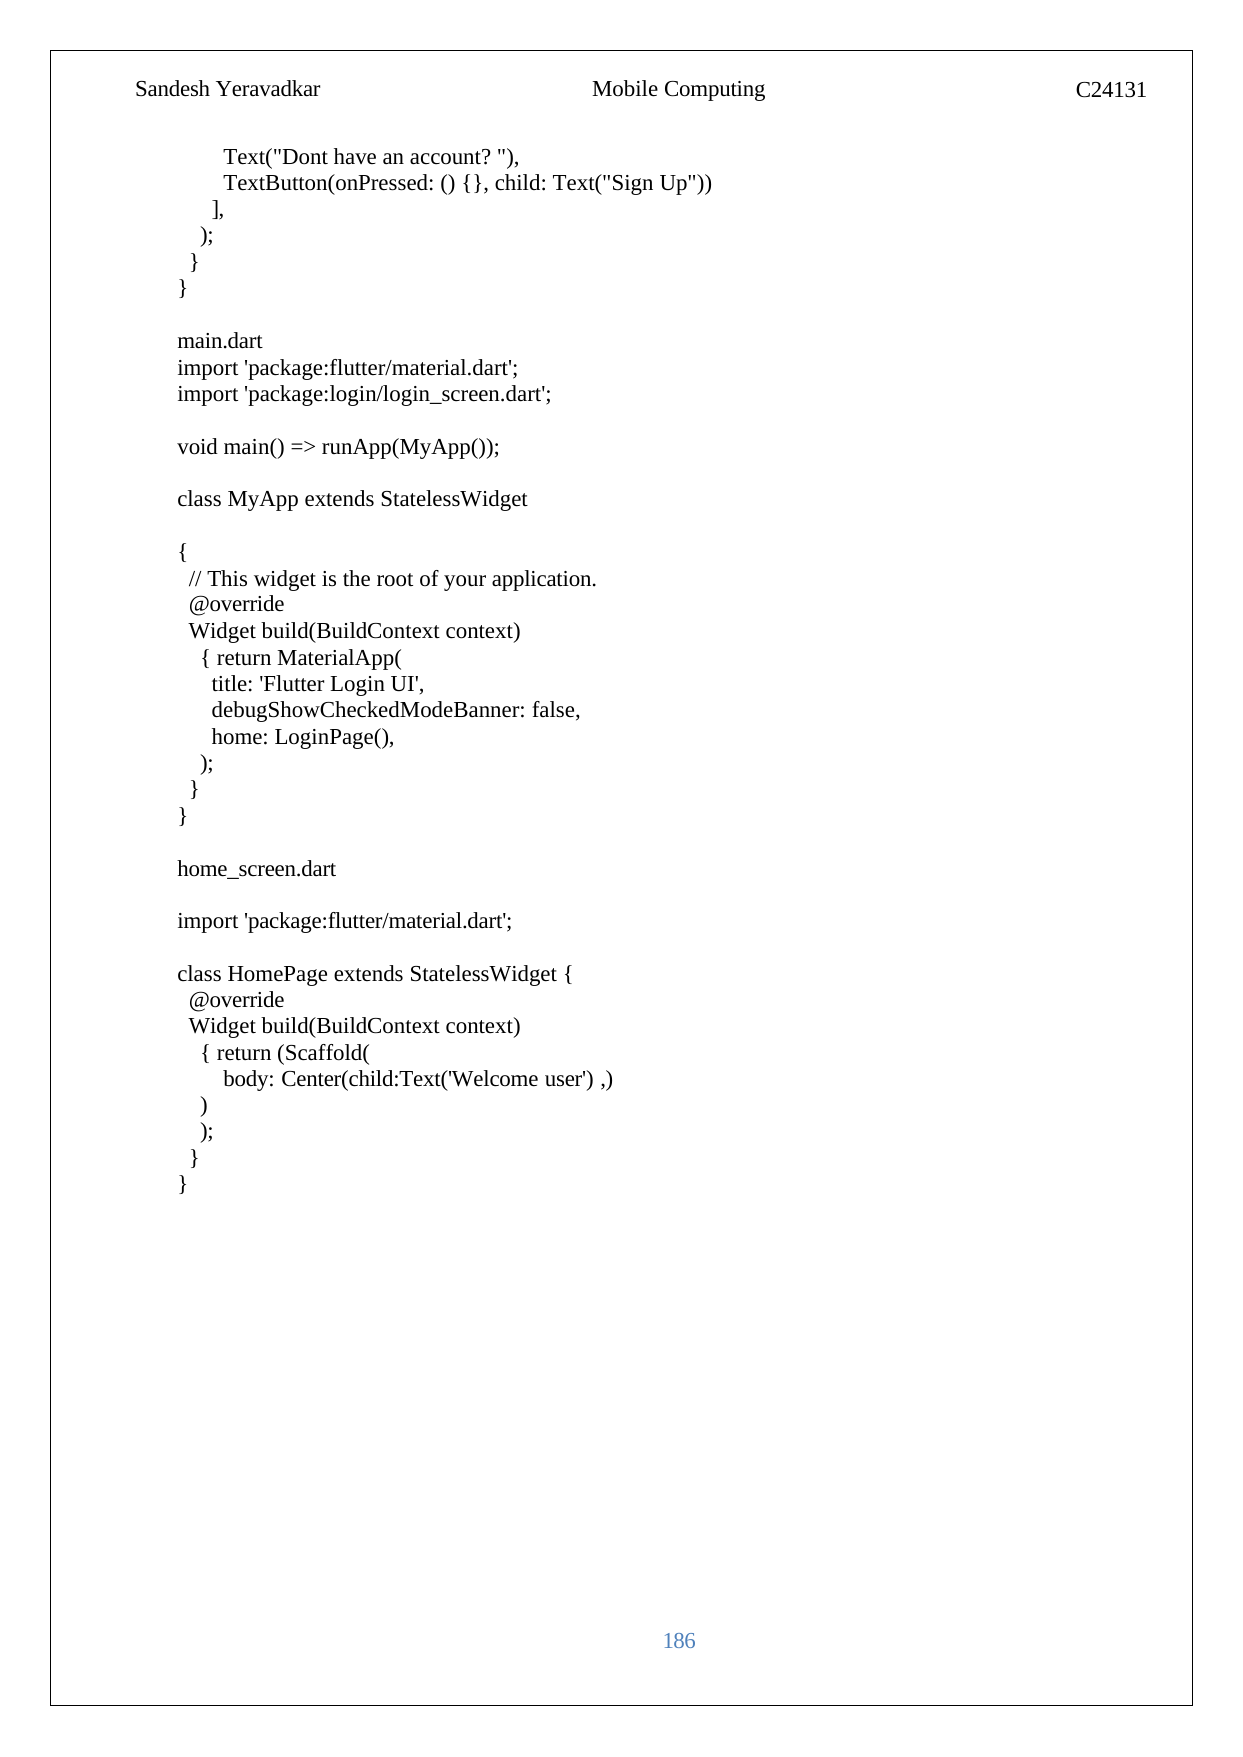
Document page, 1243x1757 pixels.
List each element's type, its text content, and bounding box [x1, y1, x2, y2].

text ); [200, 749, 1184, 775]
text Text("Dont have an account? "), TextButton(onPressed: () {}, child: Text("Sign Up")) [223, 143, 715, 196]
text body: Center(child:Text('Welcome user') ,) [223, 1065, 1184, 1092]
text } [188, 775, 1184, 801]
text title: 'Flutter Login UI', debugShowCheckedModeBanner: false, home: LoginPage(), [211, 670, 581, 749]
text home_screen.dart [177, 854, 1184, 881]
text Widget build(BuildContext context) { return (Scaffold( [188, 1013, 556, 1065]
text Widget build(BuildContext context) { return MaterialApp( [188, 617, 556, 670]
text } [188, 1144, 1184, 1170]
text import 'package:flutter/material.dart'; import 'package:login/login_screen.dart'; [177, 354, 553, 407]
text import 'package:flutter/material.dart'; [177, 907, 1184, 933]
text main.dart [177, 327, 1184, 353]
text } [188, 248, 1184, 274]
text class HomePage extends StatelessWidget { @override [177, 960, 637, 1013]
text } [177, 274, 1184, 301]
text @override [188, 591, 1184, 617]
text ); [200, 1118, 1184, 1144]
text // This widget is the root of your application. [188, 570, 1184, 591]
text void main() => runApp(MyApp()); class MyApp extends StatelessWidget { [177, 412, 543, 570]
text } [177, 802, 1184, 828]
text ) [200, 1092, 1184, 1118]
text ); [200, 222, 1184, 248]
text ], [211, 196, 1184, 222]
text } [177, 1170, 1184, 1197]
